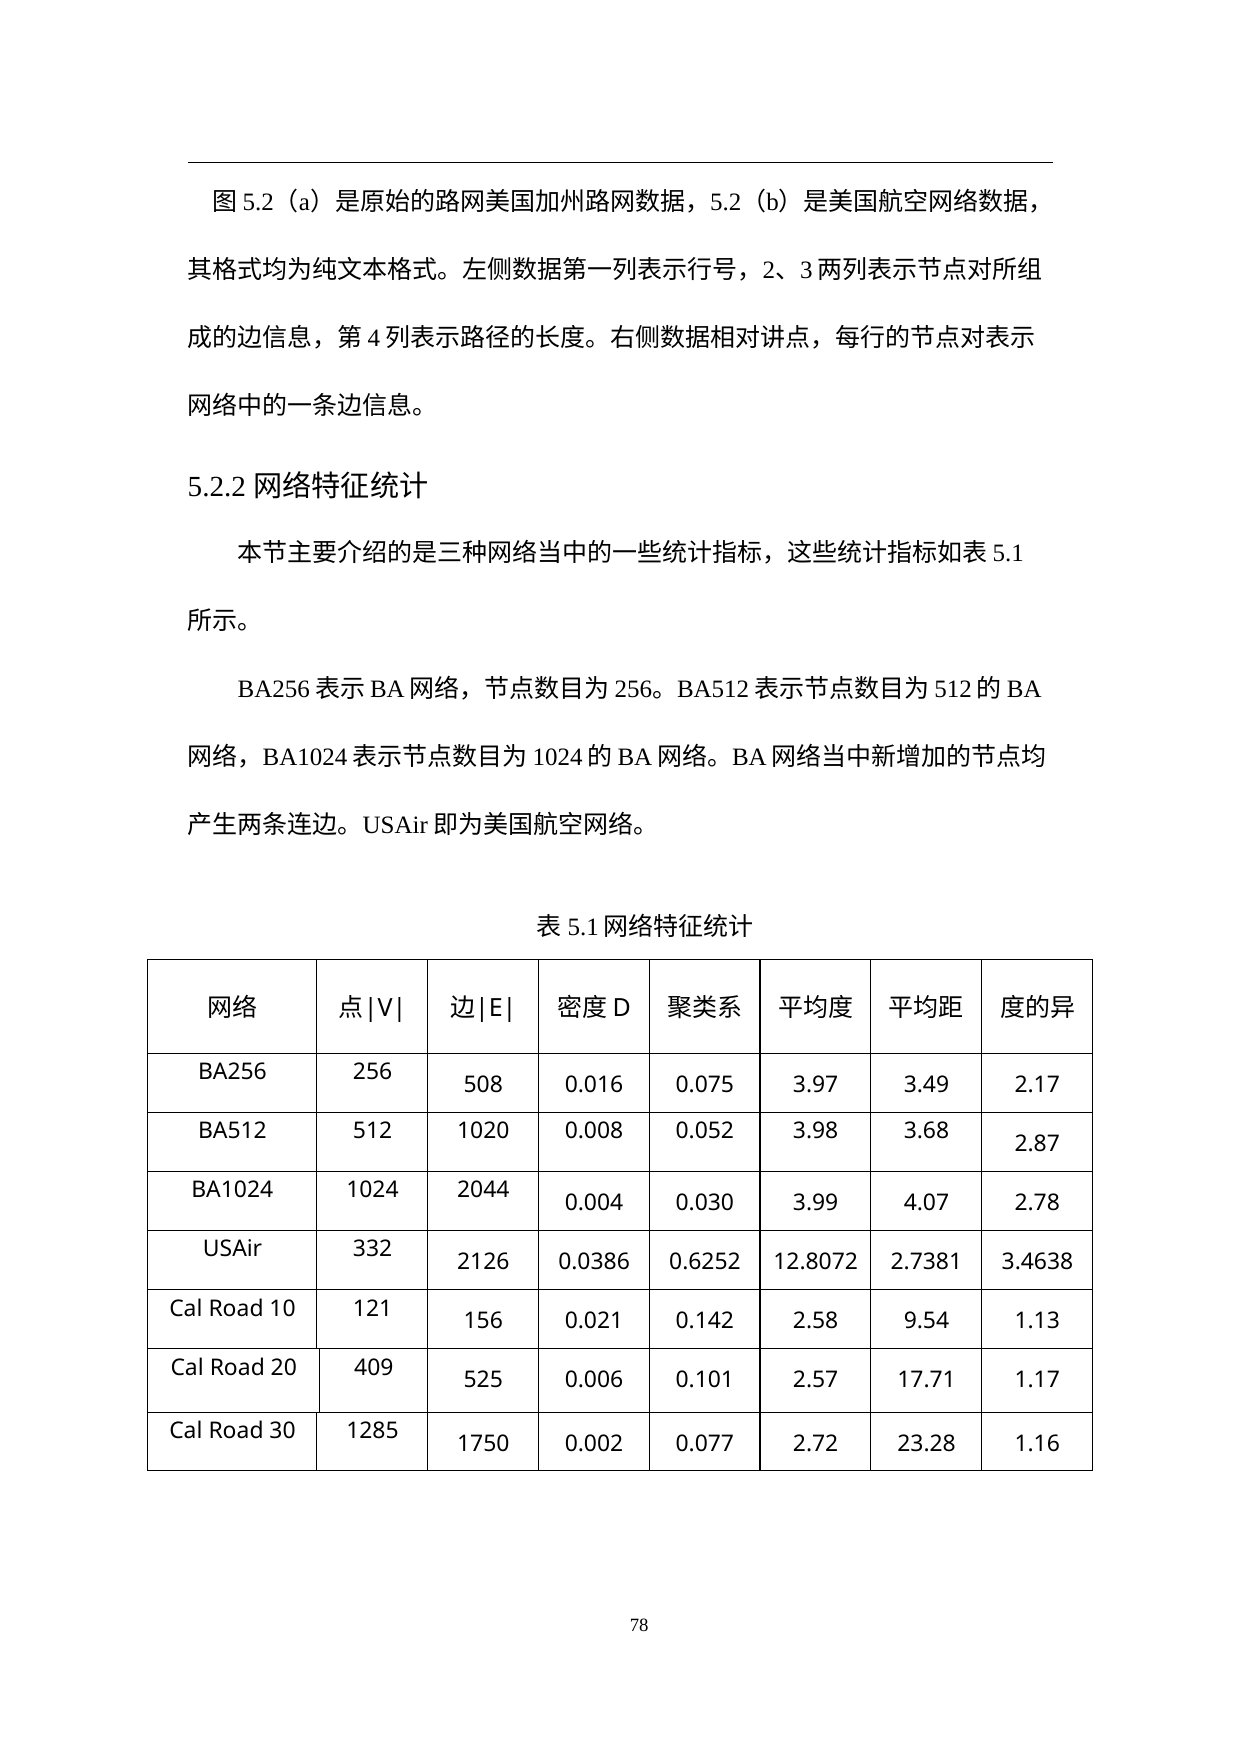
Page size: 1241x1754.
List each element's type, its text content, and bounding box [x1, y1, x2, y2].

table_cell 2.17 [982, 1054, 1092, 1112]
table_cell 2044 [428, 1172, 538, 1230]
text 本节主要介绍的是三种网络当中的一些统计指标，这些统计指标如表5.1所示。 [187, 517, 1053, 653]
table_header 边|E| [428, 960, 538, 1053]
table_header 点|V| [317, 960, 427, 1053]
table_cell 2.72 [761, 1413, 870, 1469]
table_cell 156 [428, 1290, 538, 1348]
table_cell 256 [317, 1054, 427, 1112]
table_header 度的异质性H [982, 960, 1092, 1053]
table_cell 508 [428, 1054, 538, 1112]
subtitle 5.2.2 网络特征统计 [187, 462, 1053, 504]
table_cell 3.97 [761, 1054, 870, 1112]
table_cell 23.28 [871, 1413, 981, 1469]
text 图5.2（a）是原始的路网美国加州路网数据，5.2（b）是美国航空网络数据，其格式均为纯文本格式。左侧数据第一列表示行号，2、3两列表示节点对所组成的边信息，第4列表示路径的长度。右侧数据相对讲点，每行的节点对表示网络中的一条边信息。 [187, 166, 1053, 437]
table_cell 0.142 [650, 1290, 759, 1348]
table_header 网络 [148, 960, 316, 1053]
table_cell 3.4638 [982, 1231, 1092, 1289]
table_cell 0.052 [650, 1113, 759, 1171]
table_cell 4.07 [871, 1172, 981, 1230]
table_cell 2.57 [761, 1349, 870, 1412]
text BA256表示BA网络，节点数目为256。BA512表示节点数目为512的BA网络，BA1024表示节点数目为1024的BA网络。BA网络当中新增加的节点均产生两条连边。USAir即为美国航空网络。 [187, 653, 1053, 857]
table_cell 12.8072 [761, 1231, 870, 1289]
table_cell 1020 [428, 1113, 538, 1171]
table_cell 3.98 [761, 1113, 870, 1171]
table_cell 0.030 [650, 1172, 759, 1230]
table_cell 121 [317, 1290, 427, 1348]
table_cell 0.008 [539, 1113, 649, 1171]
table_cell 2126 [428, 1231, 538, 1289]
table_cell USAir [148, 1231, 316, 1289]
table_cell 0.101 [650, 1349, 759, 1412]
table_cell 0.0386 [539, 1231, 649, 1289]
table_cell 2.78 [982, 1172, 1092, 1230]
table_cell BA512 [148, 1113, 316, 1171]
table_cell Cal Road 10 [148, 1290, 316, 1348]
table_cell 2.7381 [871, 1231, 981, 1289]
text 表 5.1网络特征统计 [187, 891, 1053, 958]
table_cell 409 [320, 1349, 427, 1412]
table_cell 1.17 [982, 1349, 1092, 1412]
table_header 平均度<k> [761, 960, 870, 1053]
table_cell 2.58 [761, 1290, 870, 1348]
table_cell BA256 [148, 1054, 316, 1112]
table_cell 9.54 [871, 1290, 981, 1348]
table_cell 512 [317, 1113, 427, 1171]
table_cell 17.71 [871, 1349, 981, 1412]
table_cell 0.021 [539, 1290, 649, 1348]
table_cell 1.13 [982, 1290, 1092, 1348]
table_cell BA1024 [148, 1172, 316, 1230]
table_cell 1750 [428, 1413, 538, 1469]
table_cell 0.002 [539, 1413, 649, 1469]
table_cell 0.016 [539, 1054, 649, 1112]
table_cell 0.004 [539, 1172, 649, 1230]
table_cell Cal Road 30 [148, 1413, 316, 1469]
table_cell 525 [428, 1349, 538, 1412]
table_cell 3.68 [871, 1113, 981, 1171]
table_cell 3.49 [871, 1054, 981, 1112]
table_header 密度D [539, 960, 649, 1053]
table_cell 332 [317, 1231, 427, 1289]
table_cell 2.87 [982, 1113, 1092, 1171]
table_cell 1024 [317, 1172, 427, 1230]
table_cell 0.6252 [650, 1231, 759, 1289]
table_cell 0.077 [650, 1413, 759, 1469]
table_header 平均距离<d> [871, 960, 981, 1053]
table_cell 1285 [317, 1413, 427, 1469]
table_cell Cal Road 20 [148, 1349, 319, 1412]
table_cell 3.99 [761, 1172, 870, 1230]
table_header 聚类系数C [650, 960, 759, 1053]
table_cell 0.006 [539, 1349, 649, 1412]
table_cell 1.16 [982, 1413, 1092, 1469]
table_cell 0.075 [650, 1054, 759, 1112]
